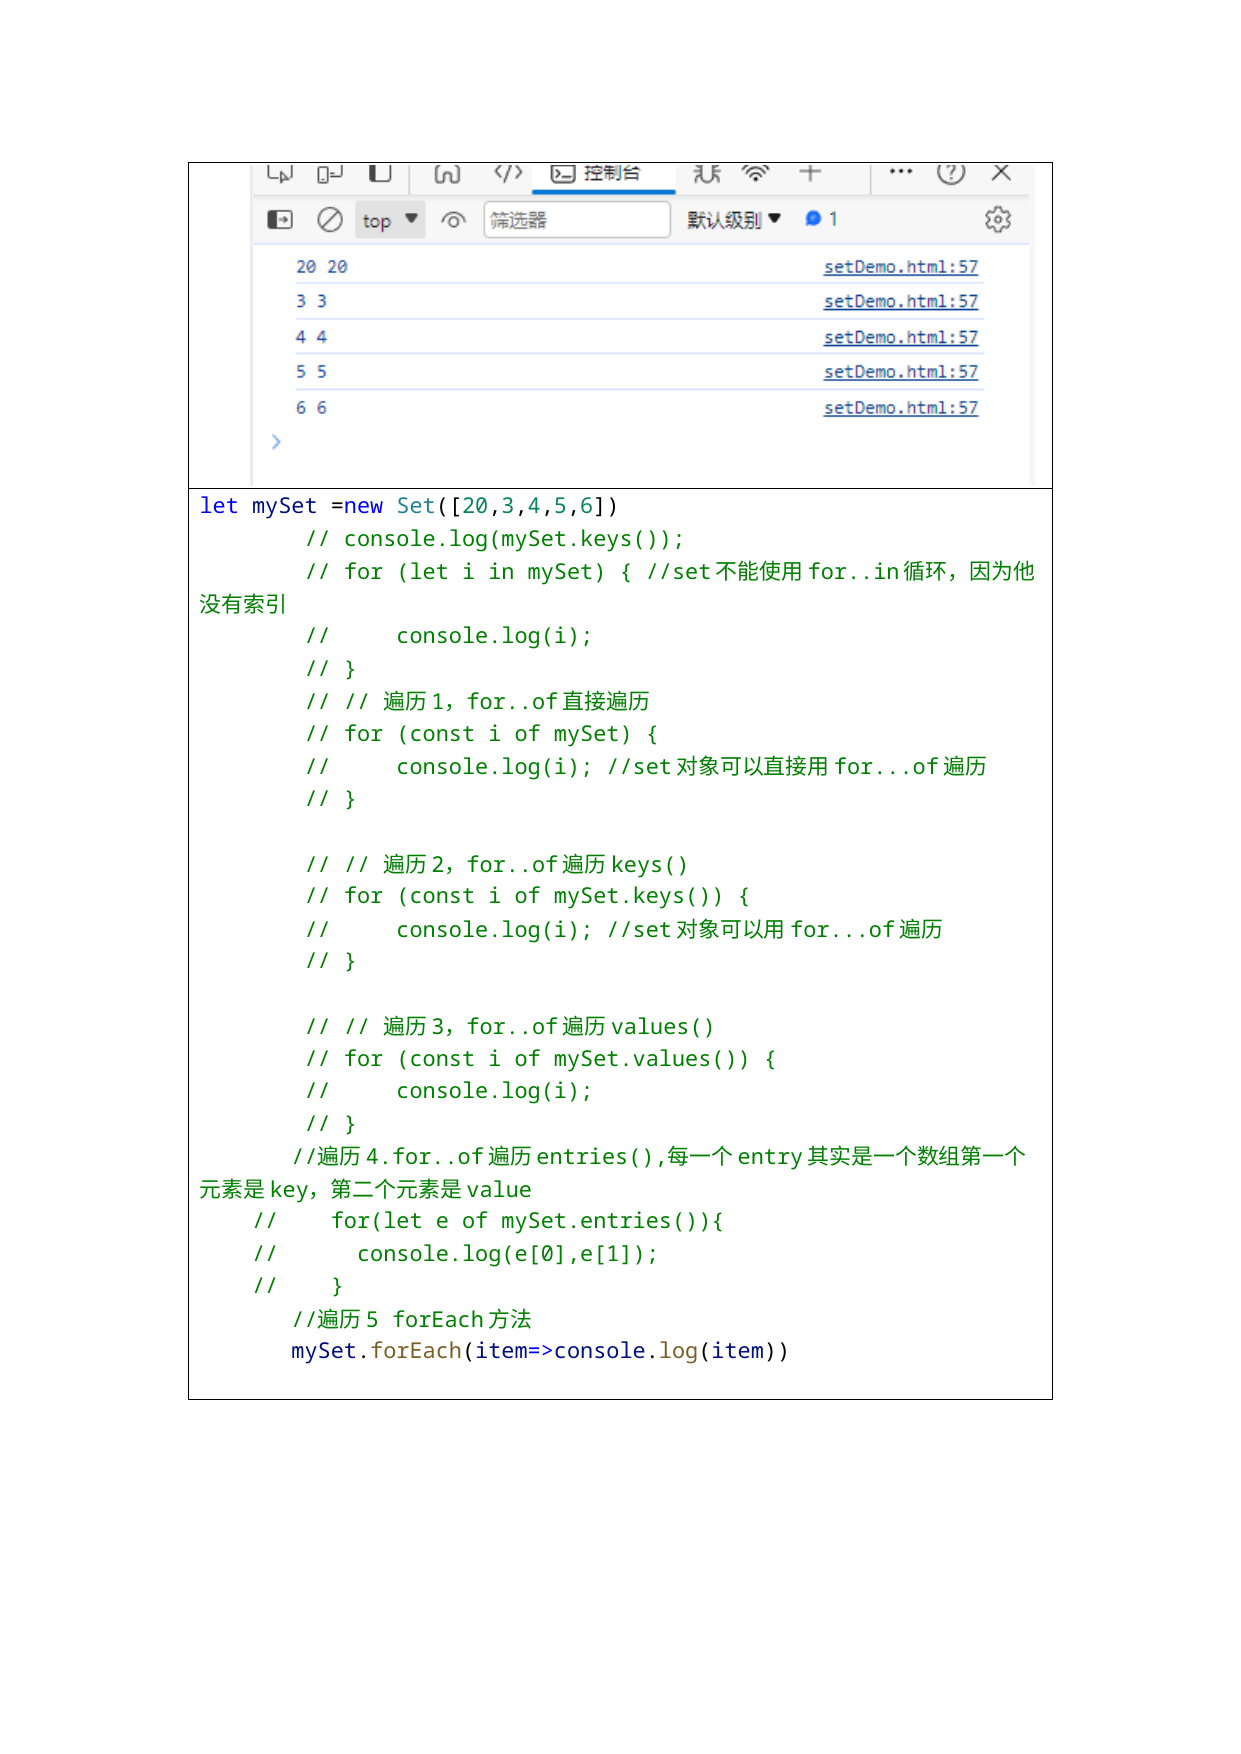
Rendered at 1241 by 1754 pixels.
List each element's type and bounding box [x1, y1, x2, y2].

table_cell [1041, 163, 1052, 488]
picture [199, 165, 1036, 486]
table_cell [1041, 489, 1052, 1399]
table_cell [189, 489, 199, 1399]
table_cell [189, 163, 199, 488]
